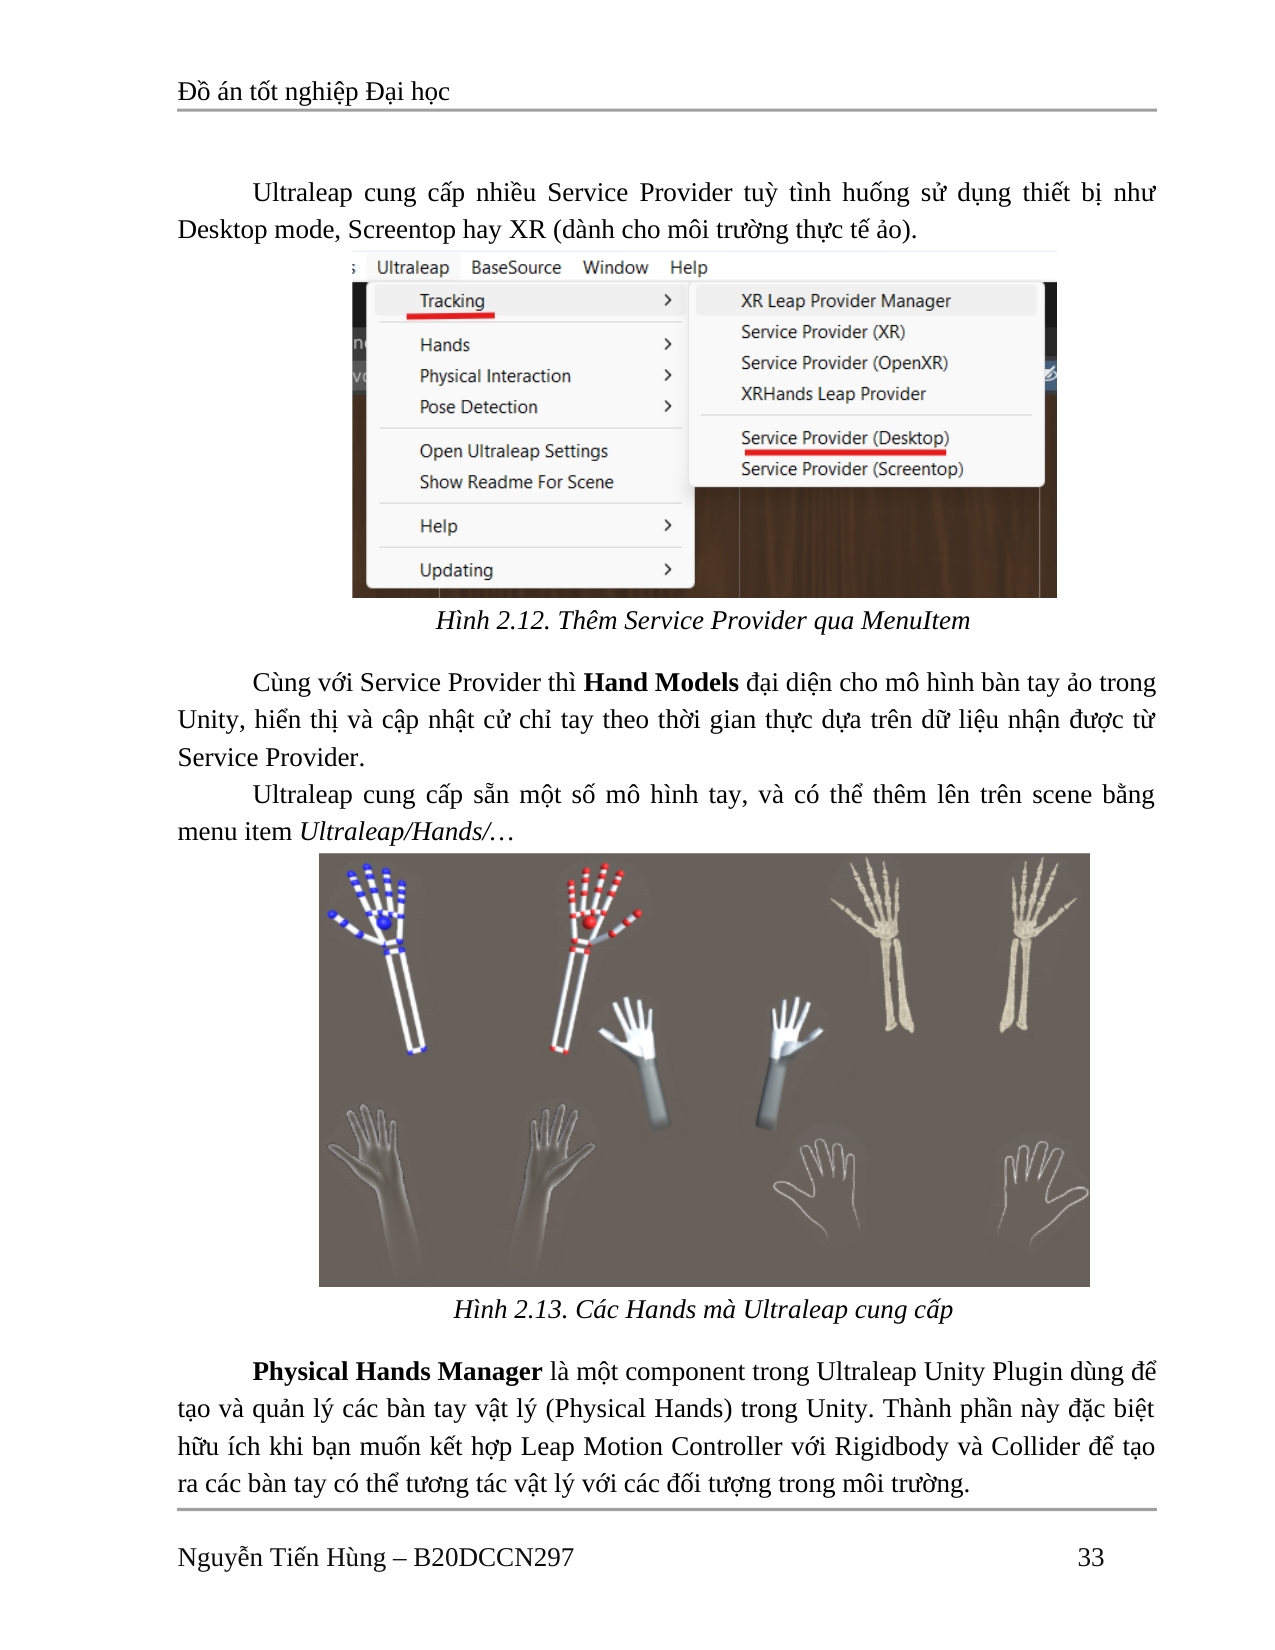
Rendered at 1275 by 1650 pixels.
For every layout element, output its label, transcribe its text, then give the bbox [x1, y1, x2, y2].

text Ultraleap cung cấp nhiều Service Provider tuỳ tình huống sử dụng thiết bị như Desktop mode, Screentop hay XR (dành cho môi trường thực tế ảo). [177, 176, 1157, 244]
text Cùng với Service Provider thì Hand Models đại diện cho mô hình bàn tay ảo trong Unity, hiển thị và cập nhật cử chỉ tay theo thời gian thực dựa trên dữ liệu nhận được từ Service Provider. [177, 666, 1157, 772]
text Ultraleap cung cấp sẵn một số mô hình tay, và có thể thêm lên trên scene bằng menu item Ultraleap/Hands/… [177, 778, 1157, 846]
text Hình 2.12. Thêm Service Provider qua MenuItem [177, 604, 1157, 635]
text Hình 2.13. Các Hands mà Ultraleap cung cấp [177, 1293, 1157, 1324]
picture [319, 852, 1090, 1287]
text Physical Hands Manager là một component trong Ultraleap Unity Plugin dùng để tạo và quản lý các bàn tay vật lý (Physical Hands) trong Unity. Thành phần này đặc biệt hữu ích khi bạn muốn kết hợp Leap Motion Controller với Rigidbody và Collider để tạo ra các bàn tay có thể tương tác vật lý với các đối tượng trong môi trường. [177, 1355, 1157, 1498]
picture [352, 250, 1057, 598]
